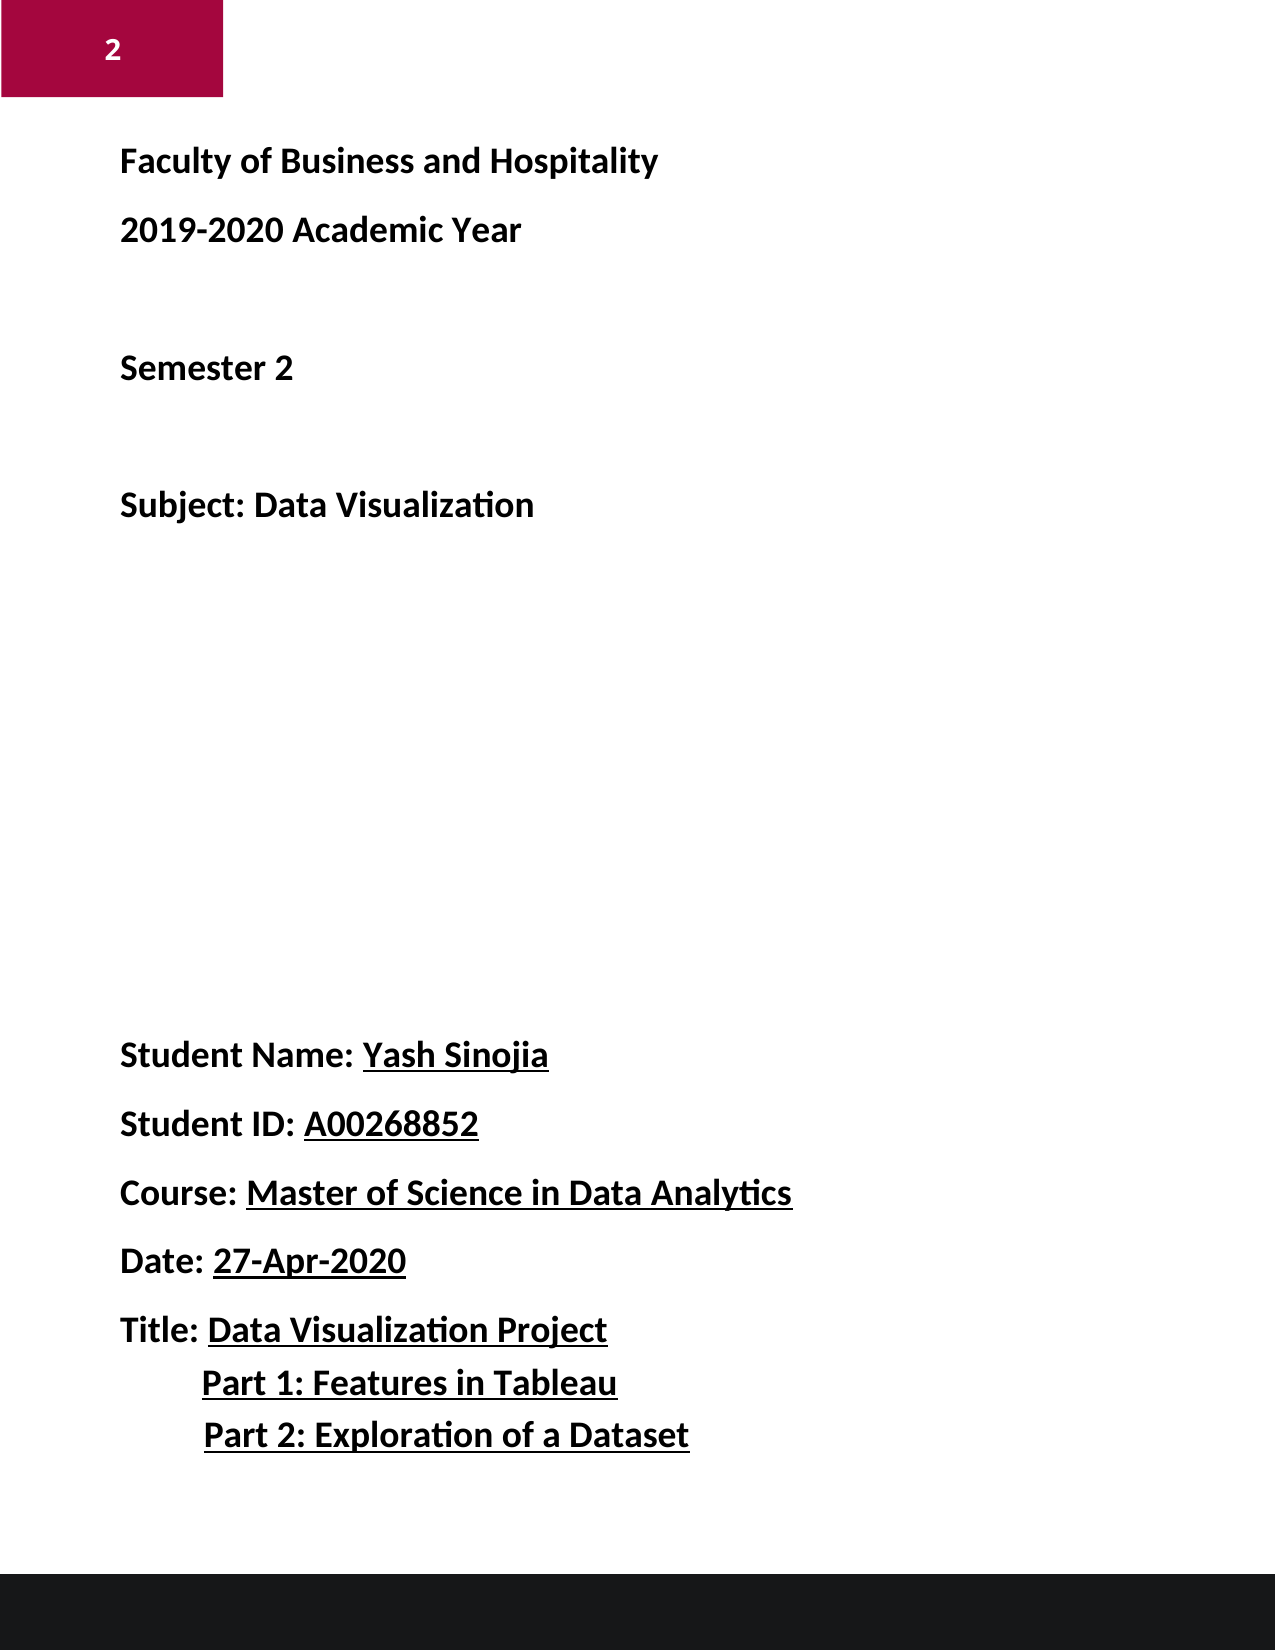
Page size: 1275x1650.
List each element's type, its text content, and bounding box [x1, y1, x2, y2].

text Title: Data Visualization Project [120, 1306, 1155, 1352]
text Subject: Data Visualization [120, 481, 1155, 527]
text Date: 27-Apr-2020 [120, 1237, 1155, 1283]
text Student Name: Yash Sinojia [120, 1031, 1155, 1077]
text Semester 2 [120, 343, 1155, 389]
text Part 2: Exploration of a Dataset [120, 1411, 1155, 1457]
text Faculty of Business and Hospitality [120, 137, 1155, 183]
text 2019-2020 Academic Year [120, 206, 1155, 252]
text Course: Master of Science in Data Analytics [120, 1168, 1155, 1214]
text Part 1: Features in Tableau [120, 1359, 1155, 1404]
text Student ID: A00268852 [120, 1100, 1155, 1146]
